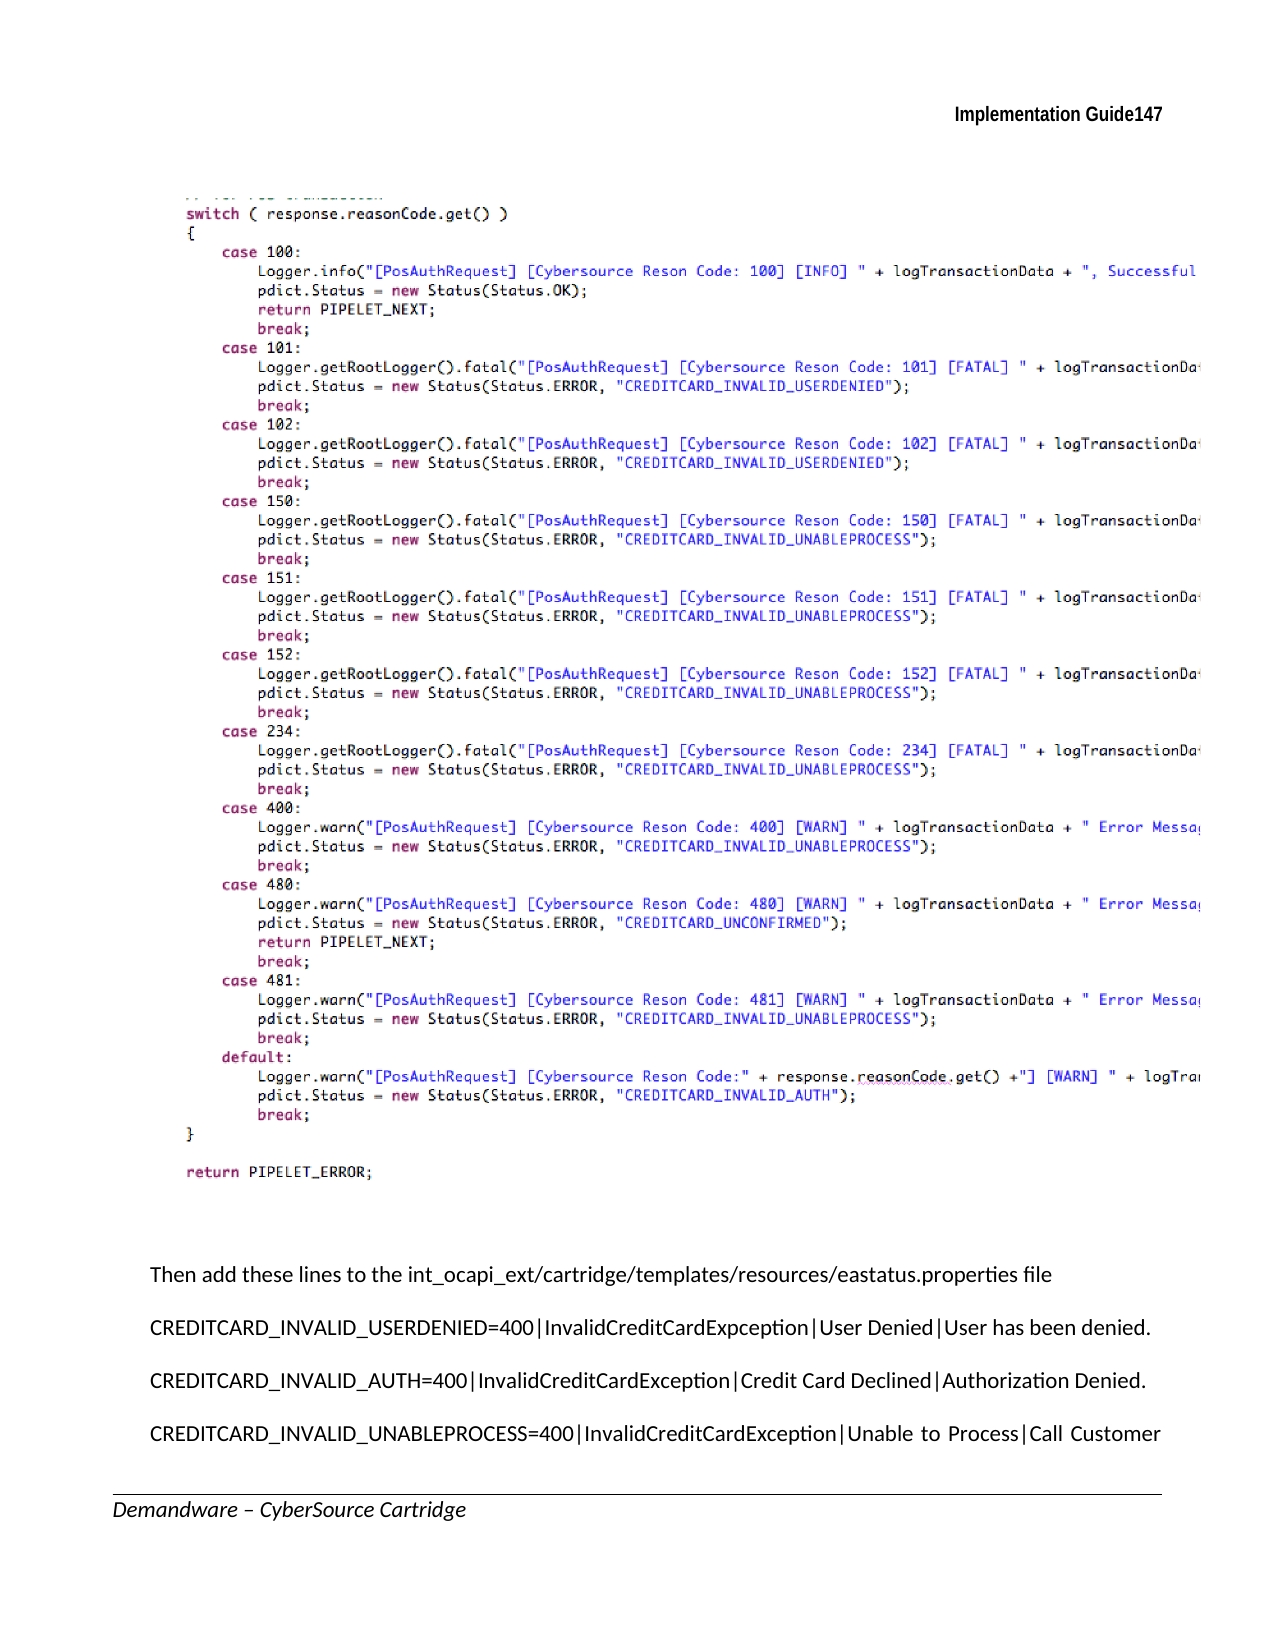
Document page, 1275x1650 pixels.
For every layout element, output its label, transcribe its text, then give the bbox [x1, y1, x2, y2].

text CREDITCARD_INVALID_AUTH=400|InvalidCreditCardException|Credit Card Declined|Authorization Denied. [150, 1366, 1162, 1394]
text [150, 1419, 1162, 1447]
text CREDITCARD_INVALID_USERDENIED=400|InvalidCreditCardExpception|User Denied|User has been denied. [150, 1313, 1162, 1341]
text Then add these lines to the int_ocapi_ext/cartridge/templates/resources/eastatus.properties file [150, 1260, 1162, 1288]
picture [150, 198, 1200, 1182]
